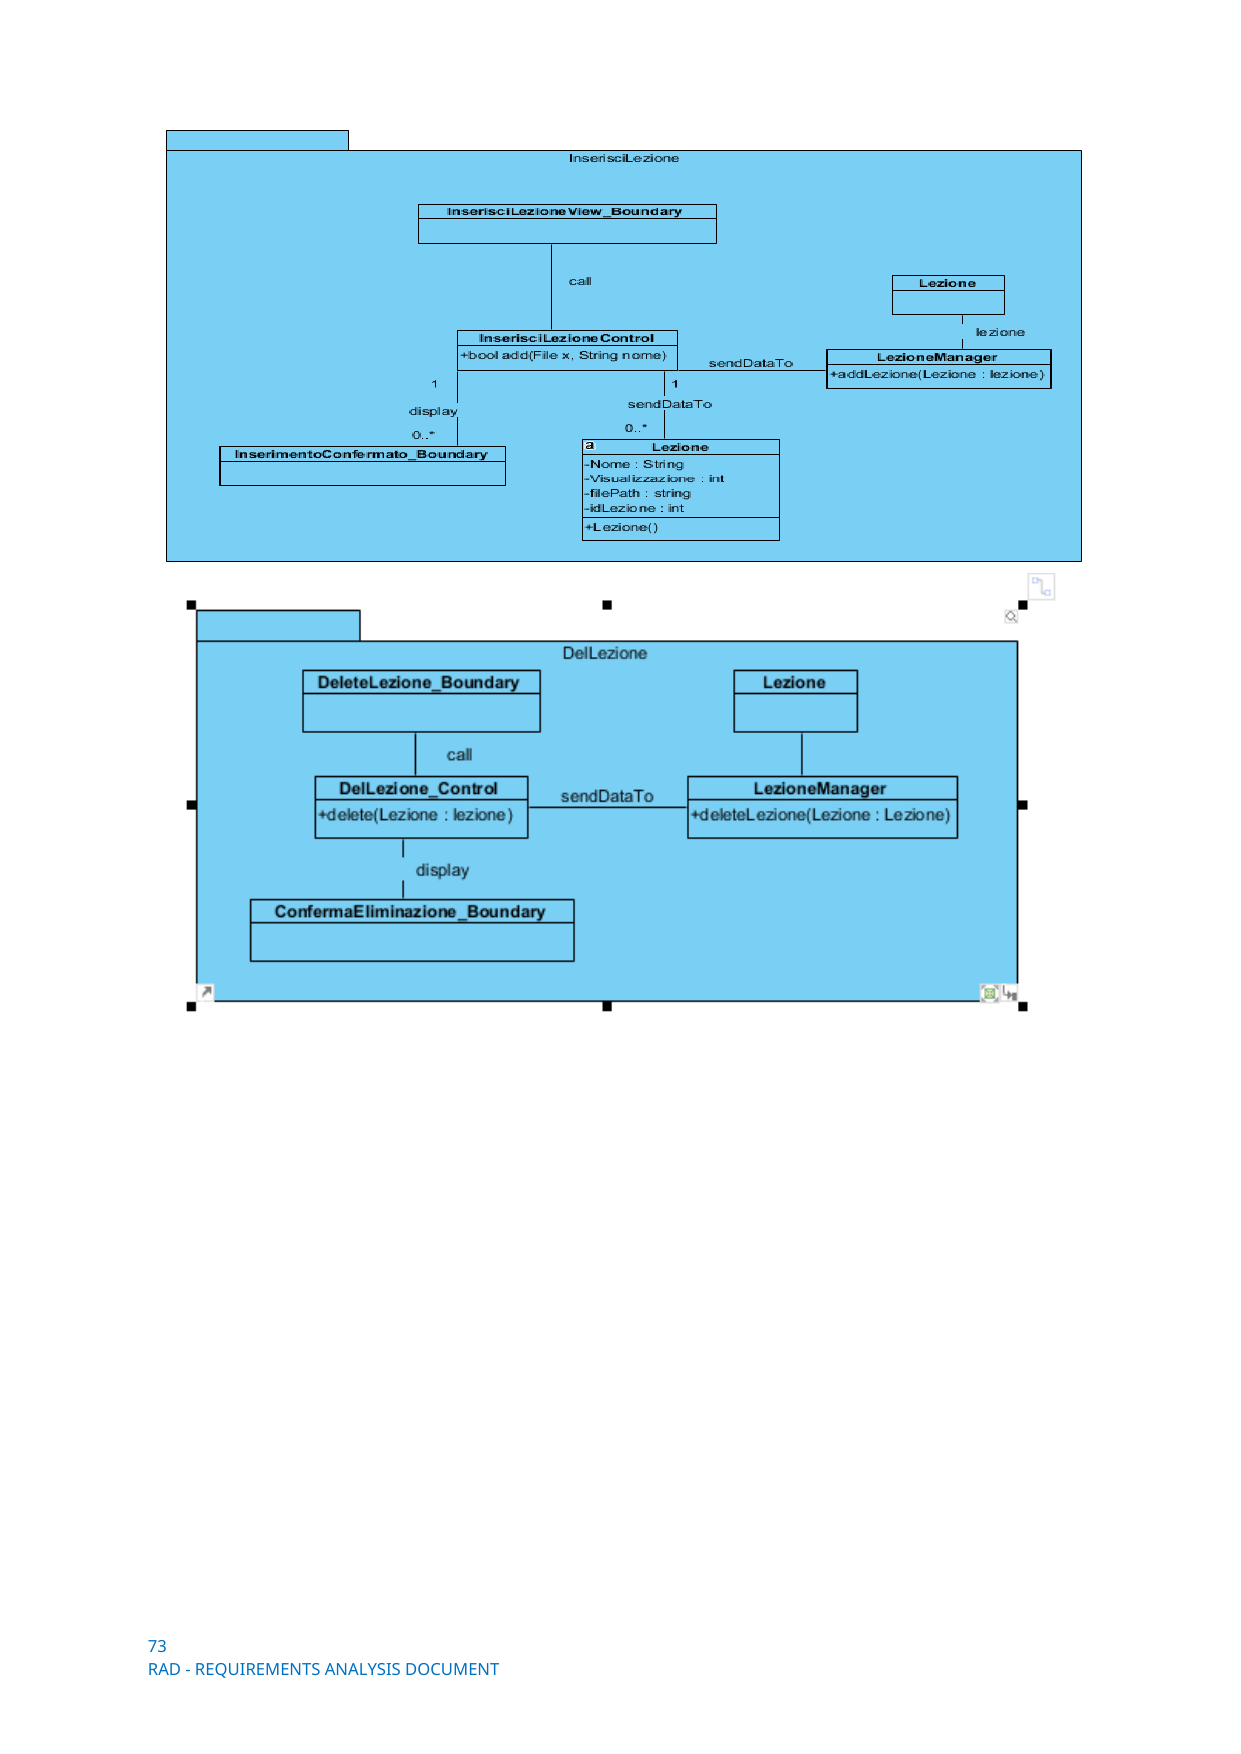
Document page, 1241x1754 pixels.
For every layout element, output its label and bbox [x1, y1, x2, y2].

picture [147, 573, 1093, 1033]
picture [147, 119, 1093, 567]
